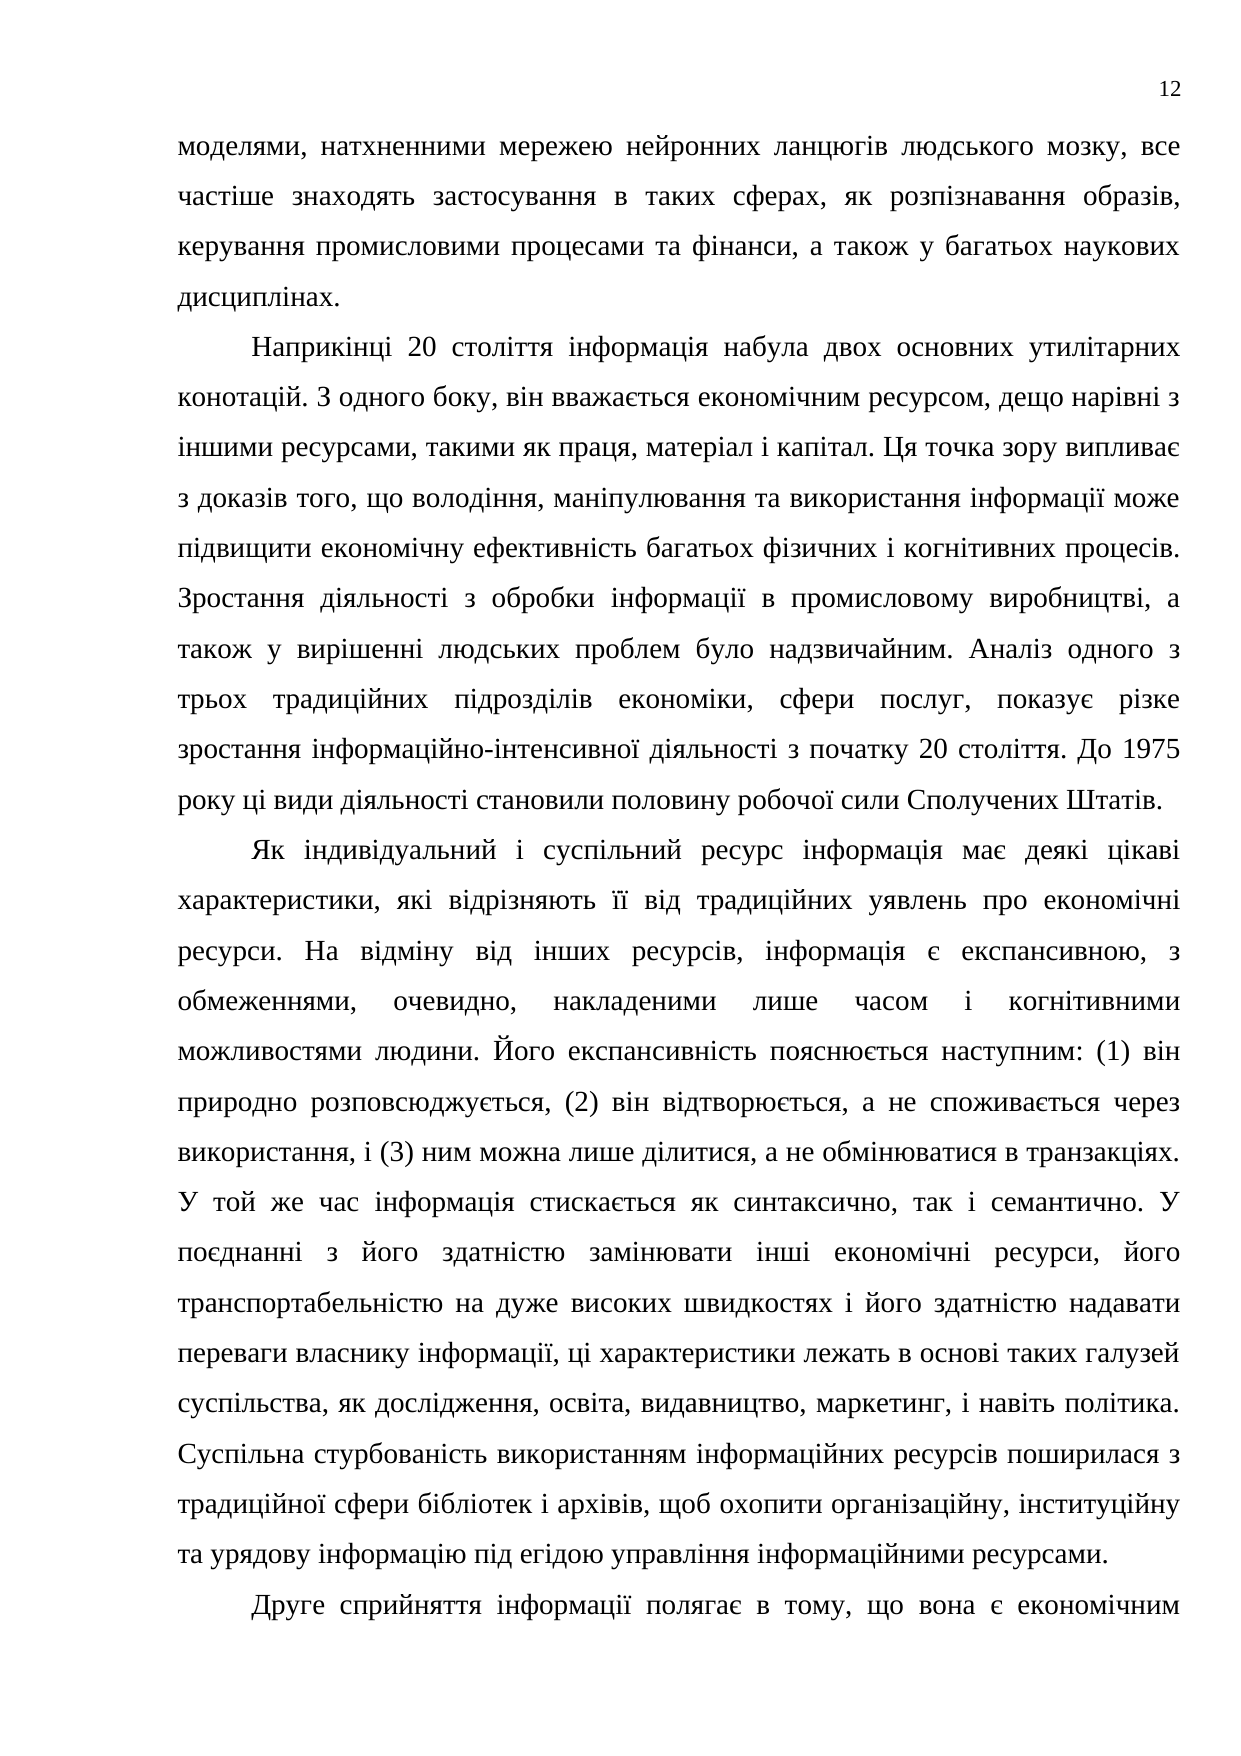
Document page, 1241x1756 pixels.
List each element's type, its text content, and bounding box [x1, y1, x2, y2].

text Як індивідуальний і суспільний ресурс інформація має деякі цікаві характеристики, які відрізняють її від традиційних уявлень про економічні ресурси. На відміну від інших ресурсів, інформація є експансивною, з обмеженнями, очевидно, накладеними лише часом і когнітивними можливостями людини. Його експансивність пояснюється наступним: (1) він природно розповсюджується, (2) він відтворюється, а не споживається через використання, і (3) ним можна лише ділитися, а не обмінюватися в транзакціях. У той же час інформація стискається як синтаксично, так і семантично. У поєднанні з його здатністю замінювати інші економічні ресурси, його транспортабельністю на дуже високих швидкостях і його здатністю надавати переваги власнику інформації, ці характеристики лежать в основі таких галузей суспільства, як дослідження, освіта, видавництво, маркетинг, і навіть політика. Суспільна стурбованість використанням інформаційних ресурсів поширилася з традиційної сфери бібліотек і архівів, щоб охопити організаційну, інституційну та урядову інформацію під егідою управління інформаційними ресурсами. [177, 832, 1181, 1570]
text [177, 128, 1181, 312]
text Наприкінці 20 століття інформація набула двох основних утилітарних конотацій. З одного боку, він вважається економічним ресурсом, дещо нарівні з іншими ресурсами, такими як праця, матеріал і капітал. Ця точка зору випливає з доказів того, що володіння, маніпулювання та використання інформації може підвищити економічну ефективність багатьох фізичних і когнітивних процесів. Зростання діяльності з обробки інформації в промисловому виробництві, а також у вирішенні людських проблем було надзвичайним. Аналіз одного з трьох традиційних підрозділів економіки, сфери послуг, показує різке зростання інформаційно-інтенсивної діяльності з початку 20 століття. До 1975 року ці види діяльності становили половину робочої сили Сполучених Штатів. [177, 329, 1181, 815]
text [177, 1587, 1181, 1620]
